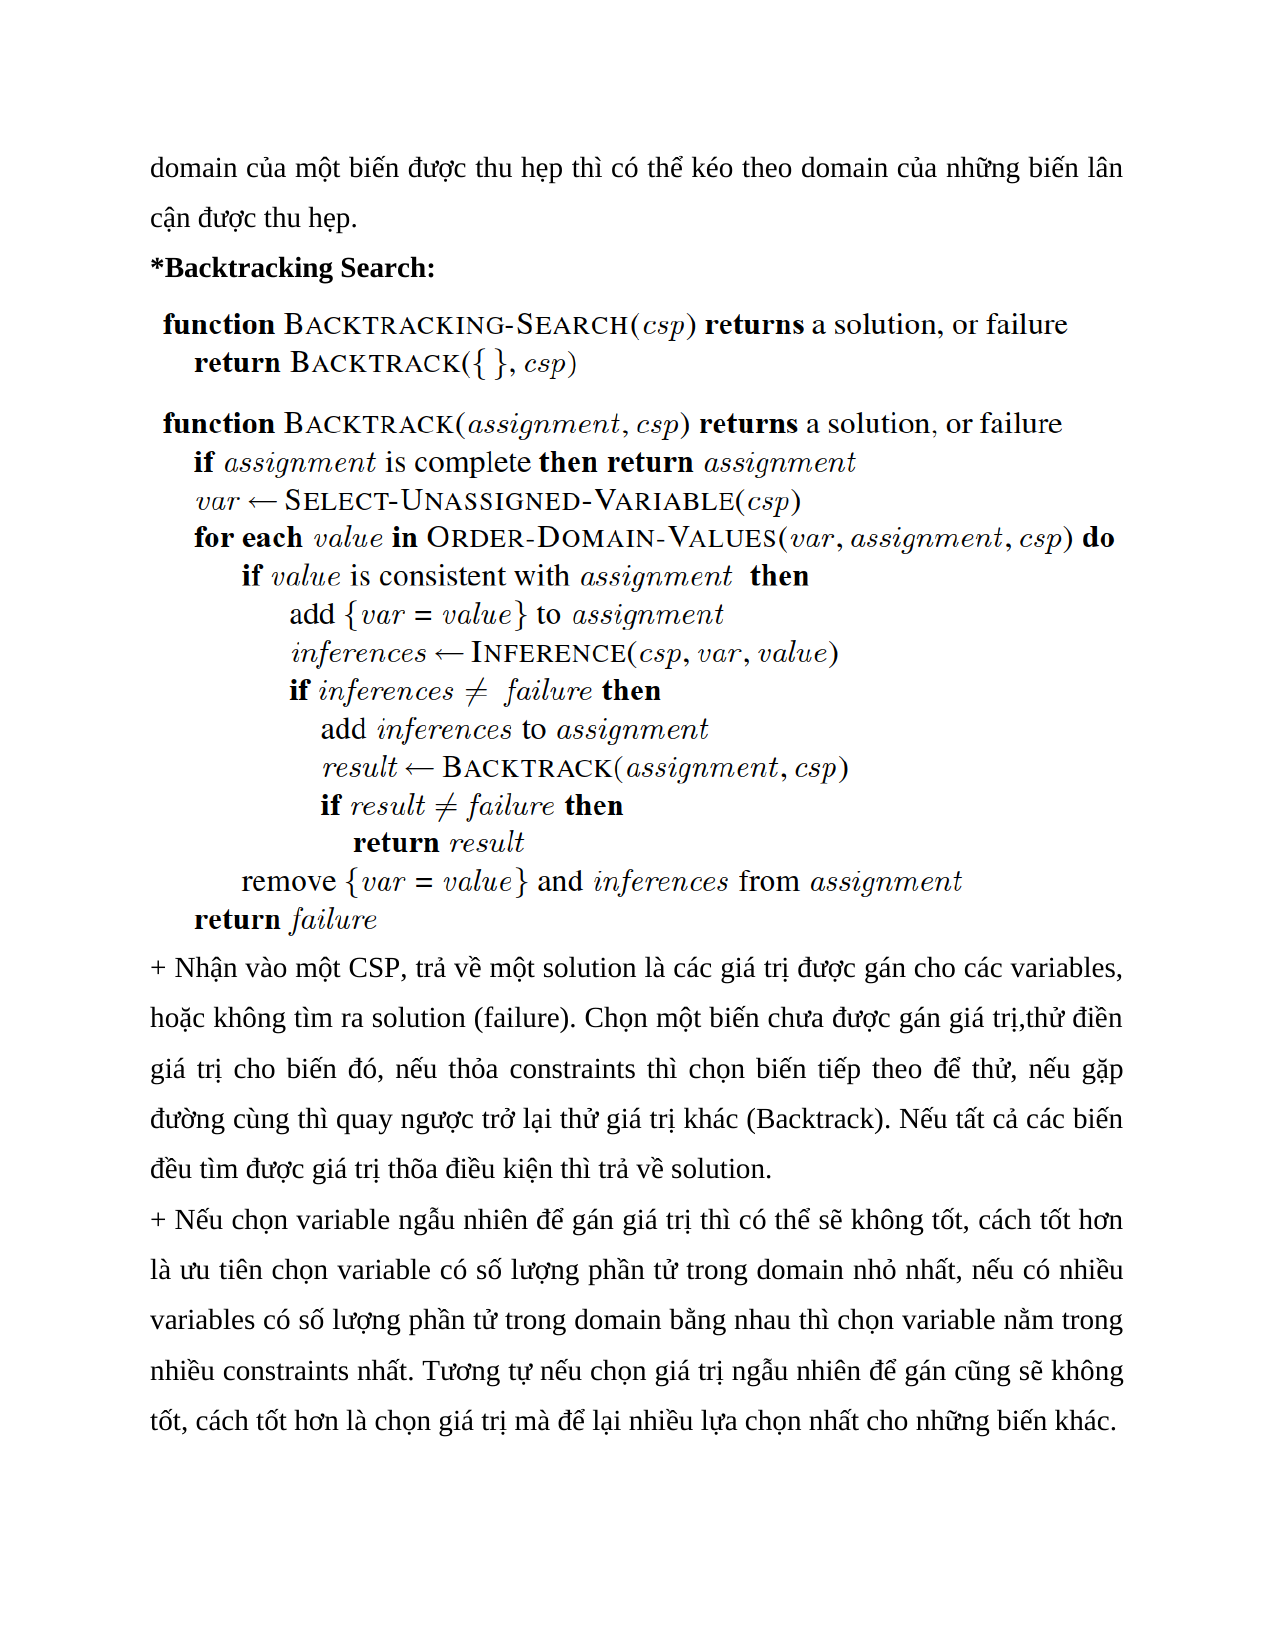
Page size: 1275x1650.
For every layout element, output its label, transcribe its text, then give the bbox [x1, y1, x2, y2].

text + Nếu chọn variable ngẫu nhiên để gán giá trị thì có thể sẽ không tốt, cách tốt hơn là ưu tiên chọn variable có số lượng phần tử trong domain nhỏ nhất, nếu có nhiều variables có số lượng phần tử trong domain bằng nhau thì chọn variable nằm trong nhiều constraints nhất. Tương tự nếu chọn giá trị ngẫu nhiên để gán cũng sẽ không tốt, cách tốt hơn là chọn giá trị mà để lại nhiều lựa chọn nhất cho những biến khác. [150, 1202, 1125, 1437]
picture [150, 301, 1125, 937]
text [150, 150, 1125, 234]
text *Backtracking Search: [150, 251, 1125, 284]
text + Nhận vào một CSP, trả về một solution là các giá trị được gán cho các variables, hoặc không tìm ra solution (failure). Chọn một biến chưa được gán giá trị,thử điền giá trị cho biến đó, nếu thỏa constraints thì chọn biến tiếp theo để thử, nếu gặp đường cùng thì quay ngược trở lại thử giá trị khác (Backtrack). Nếu tất cả các biến đều tìm được giá trị thõa điều kiện thì trả về solution. [150, 950, 1125, 1185]
